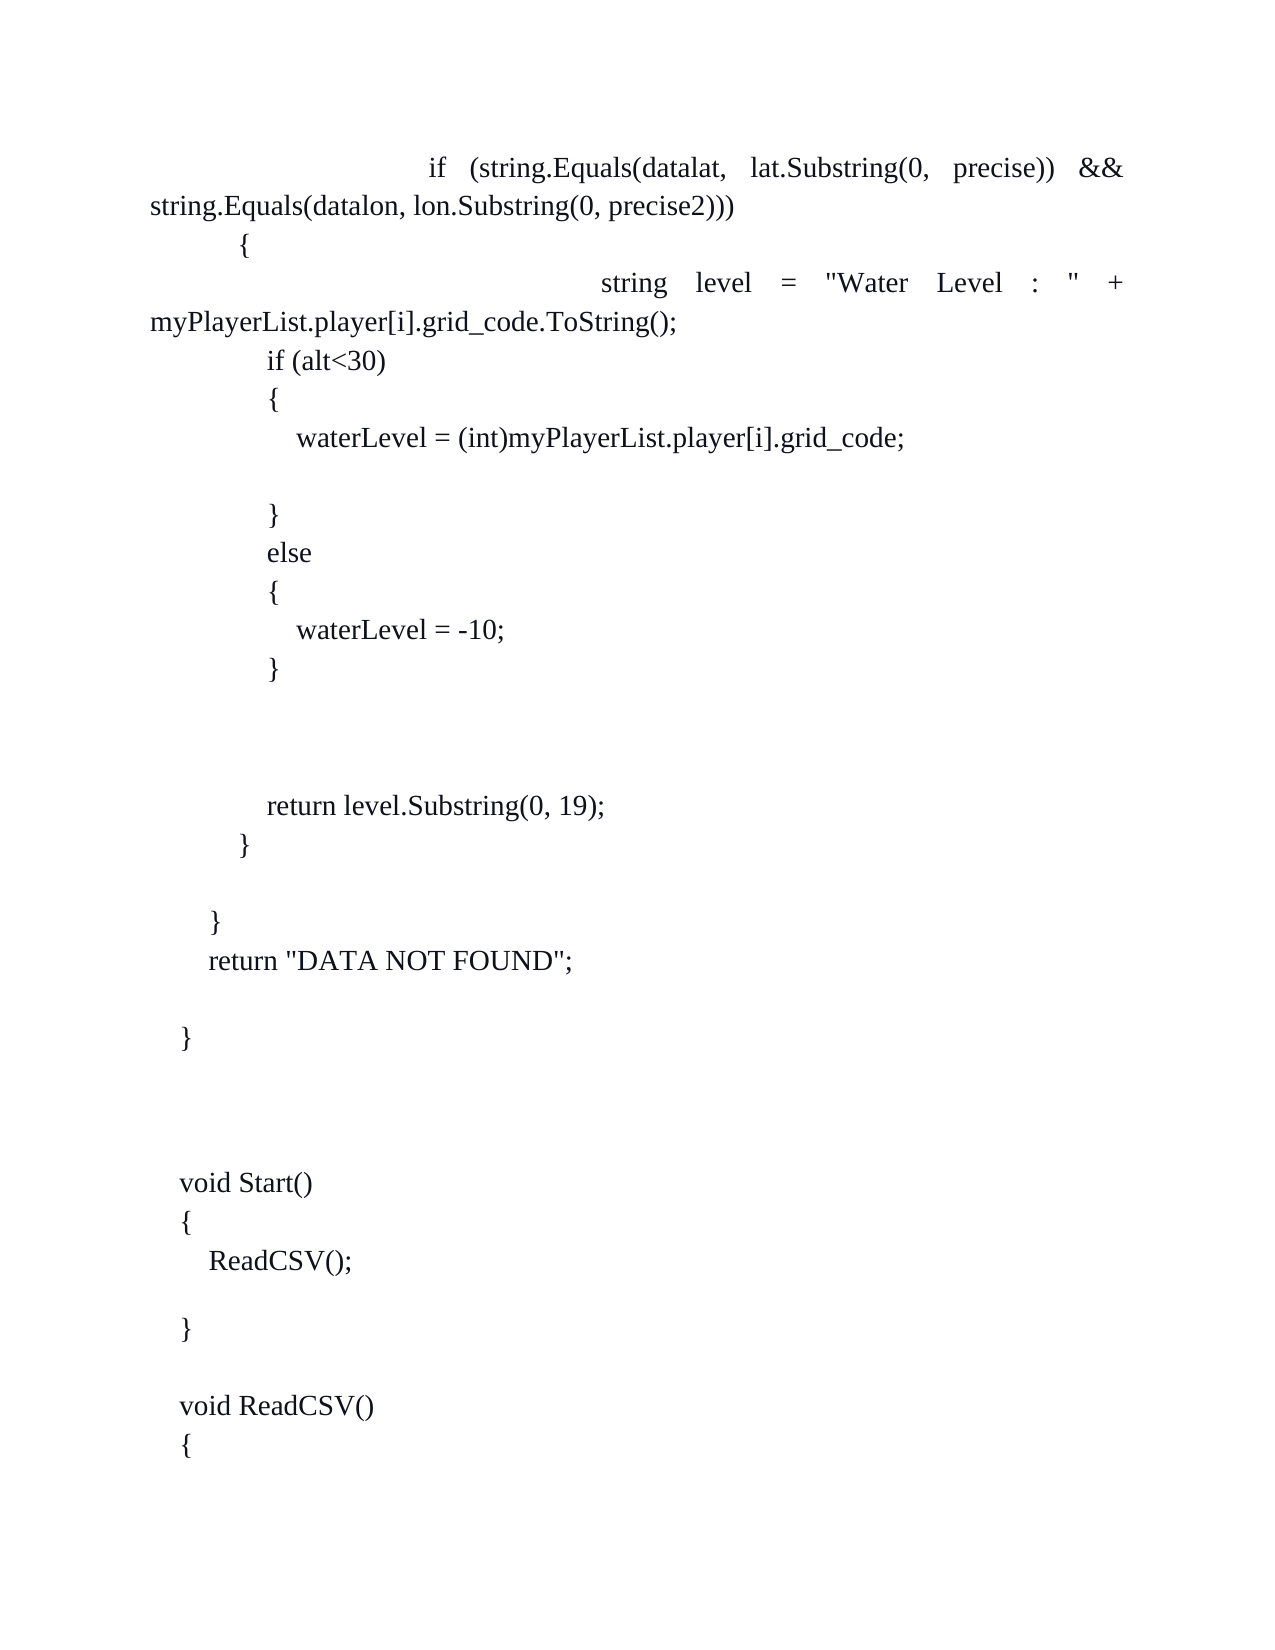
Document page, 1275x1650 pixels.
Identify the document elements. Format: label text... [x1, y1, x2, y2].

text return "DATA NOT FOUND"; [150, 943, 1125, 976]
text } [150, 1311, 1125, 1345]
text return level.Substring(0, 19); [150, 788, 1125, 822]
text { [150, 227, 1125, 261]
text { [150, 381, 1125, 415]
text { [150, 1204, 1125, 1238]
text } [150, 1020, 1125, 1053]
text else [150, 535, 1125, 569]
text ReadCSV(); [150, 1243, 1125, 1276]
text waterLevel = (int)myPlayerList.player[i].grid_code; [150, 420, 1125, 453]
text if (alt<30) [150, 343, 1125, 376]
text } [150, 497, 1125, 530]
text } [150, 827, 1125, 861]
text void ReadCSV() [150, 1388, 1125, 1422]
text if (string.Equals(datalat, lat.Substring(0, precise)) && string.Equals(datalon, lon.Substring(0, precise2))) [150, 150, 1125, 222]
text } [150, 904, 1125, 938]
text } [150, 651, 1125, 684]
text waterLevel = -10; [150, 612, 1125, 646]
text void Start() [150, 1166, 1125, 1199]
text { [150, 574, 1125, 607]
text string level = "Water Level : " + myPlayerList.player[i].grid_code.ToString(); [150, 266, 1125, 338]
text { [150, 1427, 1125, 1461]
